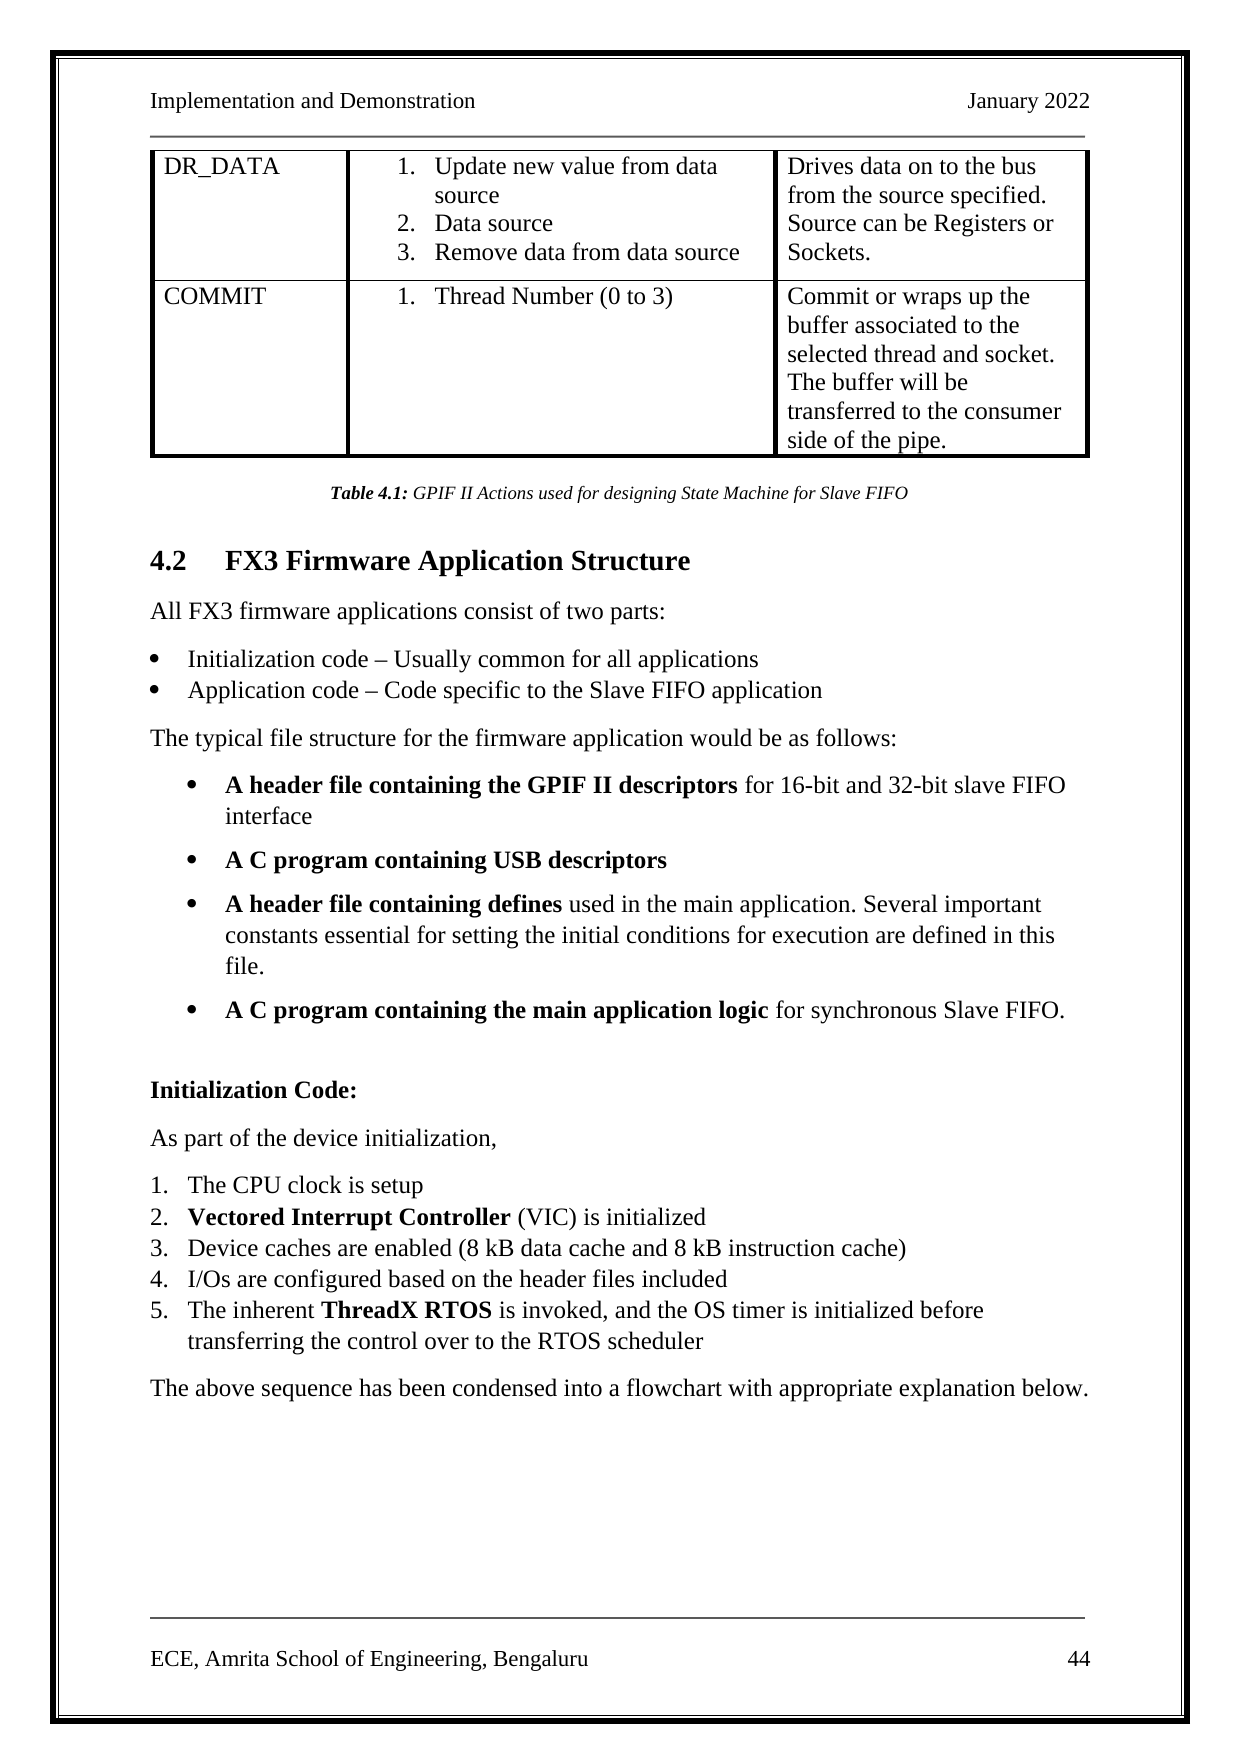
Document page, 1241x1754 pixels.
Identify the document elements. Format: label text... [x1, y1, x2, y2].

list FX3 Firmware Application Structure [150, 543, 1090, 577]
table_cell Update new value from data source Data source Remove data from data source [350, 151, 773, 280]
list Initialization code – Usually common for all applications [150, 644, 1090, 673]
list Application code – Code specific to the Slave FIFO application [150, 675, 1090, 704]
list A C program containing USB descriptors [187, 845, 1090, 874]
list The CPU clock is setup [150, 1171, 1090, 1199]
table_cell Commit or wraps up the buffer associated to the selected thread and socket. The buffer will be transferred to the consumer side of the pipe. [778, 281, 1085, 454]
list A C program containing the main application logic for synchronous Slave FIFO. [187, 995, 1090, 1024]
list A header file containing defines used in the main application. Several important constants essential for setting the initial conditions for execution are defined in this file. [187, 889, 1090, 980]
text All FX3 firmware applications consist of two parts: [150, 596, 1090, 625]
list A header file containing the GPIF II descriptors for 16-bit and 32-bit slave FIFO interface [187, 770, 1090, 830]
text The typical file structure for the firmware application would be as follows: [150, 723, 1090, 751]
list Device caches are enabled (8 kB data cache and 8 kB instruction cache) [150, 1233, 1090, 1261]
text Initialization Code: [150, 1075, 1090, 1104]
list I/Os are configured based on the header files included [150, 1264, 1090, 1292]
table_cell COMMIT [155, 281, 346, 454]
text As part of the device initialization, [150, 1123, 1090, 1152]
list The inherent ThreadX RTOS is invoked, and the OS timer is initialized before transferring the control over to the RTOS scheduler [150, 1295, 1090, 1354]
text The above sequence has been condensed into a flowchart with appropriate explanation below. [150, 1373, 1090, 1402]
table_cell Thread Number (0 to 3) [350, 281, 773, 454]
list Vectored Interrupt Controller (VIC) is initialized [150, 1202, 1090, 1230]
table_cell DR_DATA [155, 151, 346, 280]
text Table 4.1: GPIF II Actions used for designing State Machine for Slave FIFO [150, 482, 1090, 503]
table_cell Drives data on to the bus from the source specified. Source can be Registers or Sockets. [778, 151, 1085, 280]
